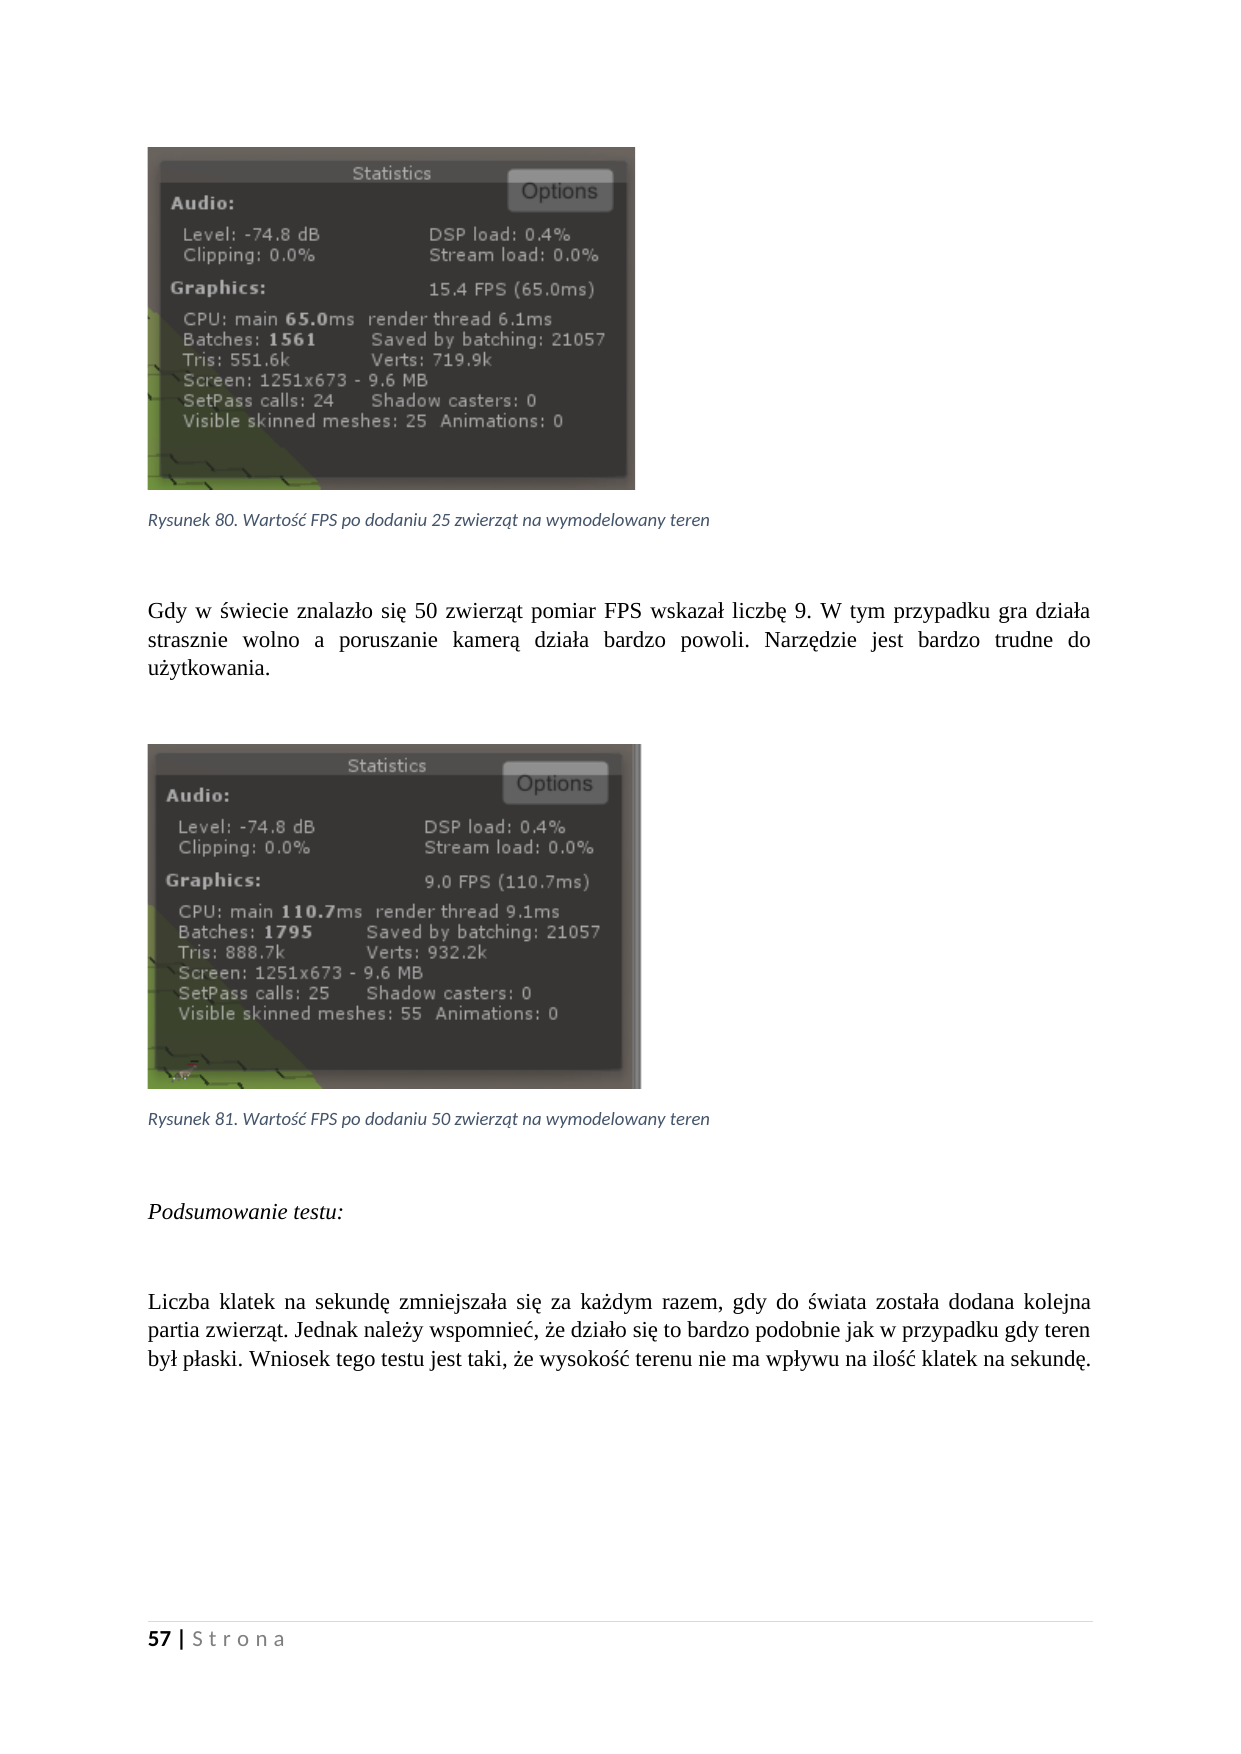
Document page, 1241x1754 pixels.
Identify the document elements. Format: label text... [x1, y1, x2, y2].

text Gdy w świecie znalazło się 50 zwierząt pomiar FPS wskazał liczbę 9. W tym przypadku gra działa strasznie wolno a poruszanie kamerą działa bardzo powoli. Narzędzie jest bardzo trudne do użytkowania. [148, 597, 1093, 681]
picture [147, 744, 642, 1089]
picture [147, 147, 636, 490]
text Liczba klatek na sekundę zmniejszała się za każdym razem, gdy do świata została dodana kolejna partia zwierząt. Jednak należy wspomnieć, że działo się to bardzo podobnie jak w przypadku gdy teren był płaski. Wniosek tego testu jest taki, że wysokość terenu nie ma wpływu na ilość klatek na sekundę. [148, 1288, 1093, 1371]
text Podsumowanie testu: [148, 1198, 1093, 1224]
